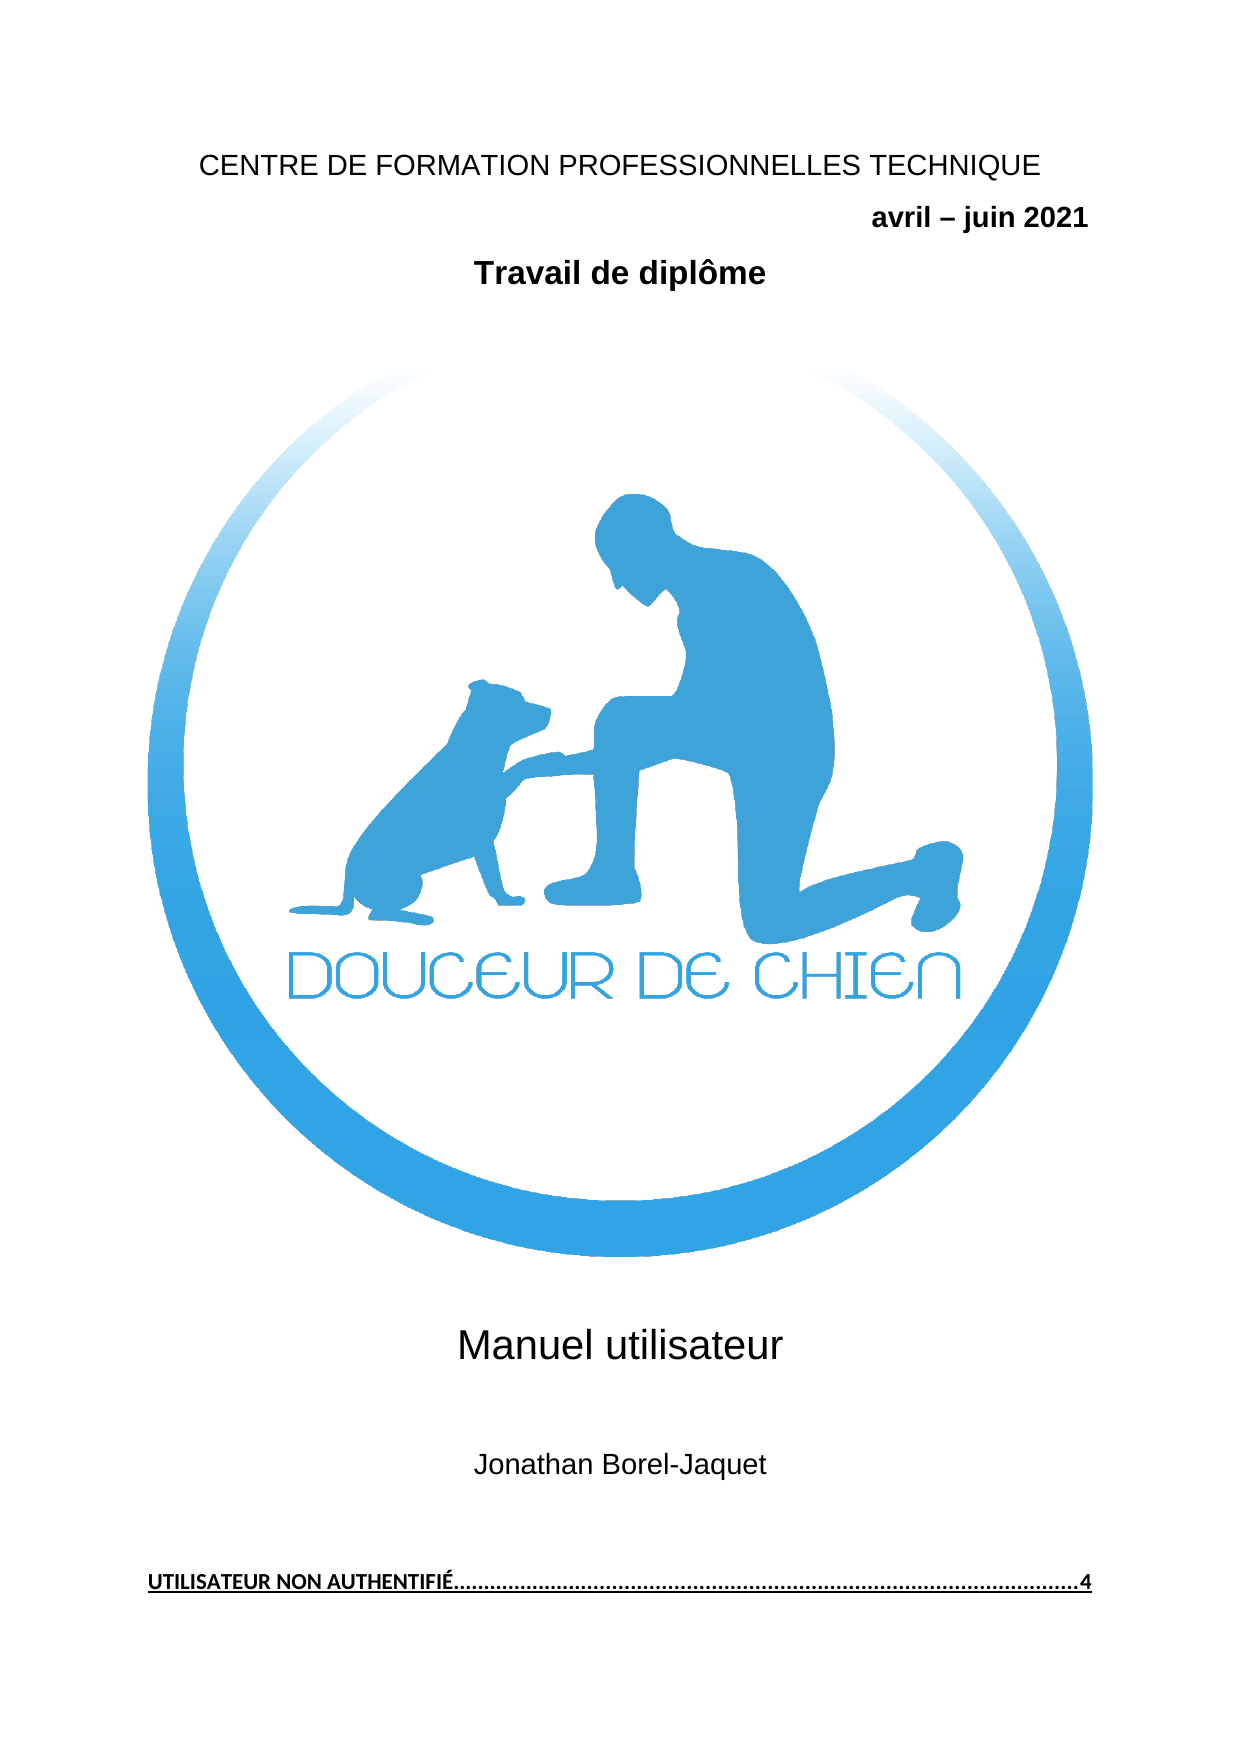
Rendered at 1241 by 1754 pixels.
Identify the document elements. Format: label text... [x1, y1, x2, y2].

text Manuel utilisateur [148, 1320, 1093, 1368]
text avril – juin 2021 [148, 200, 1093, 234]
picture [147, 311, 1093, 1257]
text Jonathan Borel-Jaquet [148, 1447, 1093, 1480]
text CENTRE DE FORMATION PROFESSIONNELLES TECHNIQUE [148, 148, 1093, 181]
text Travail de diplôme [148, 253, 1093, 292]
text Utilisateur non authentifié 4 [148, 1567, 1093, 1595]
